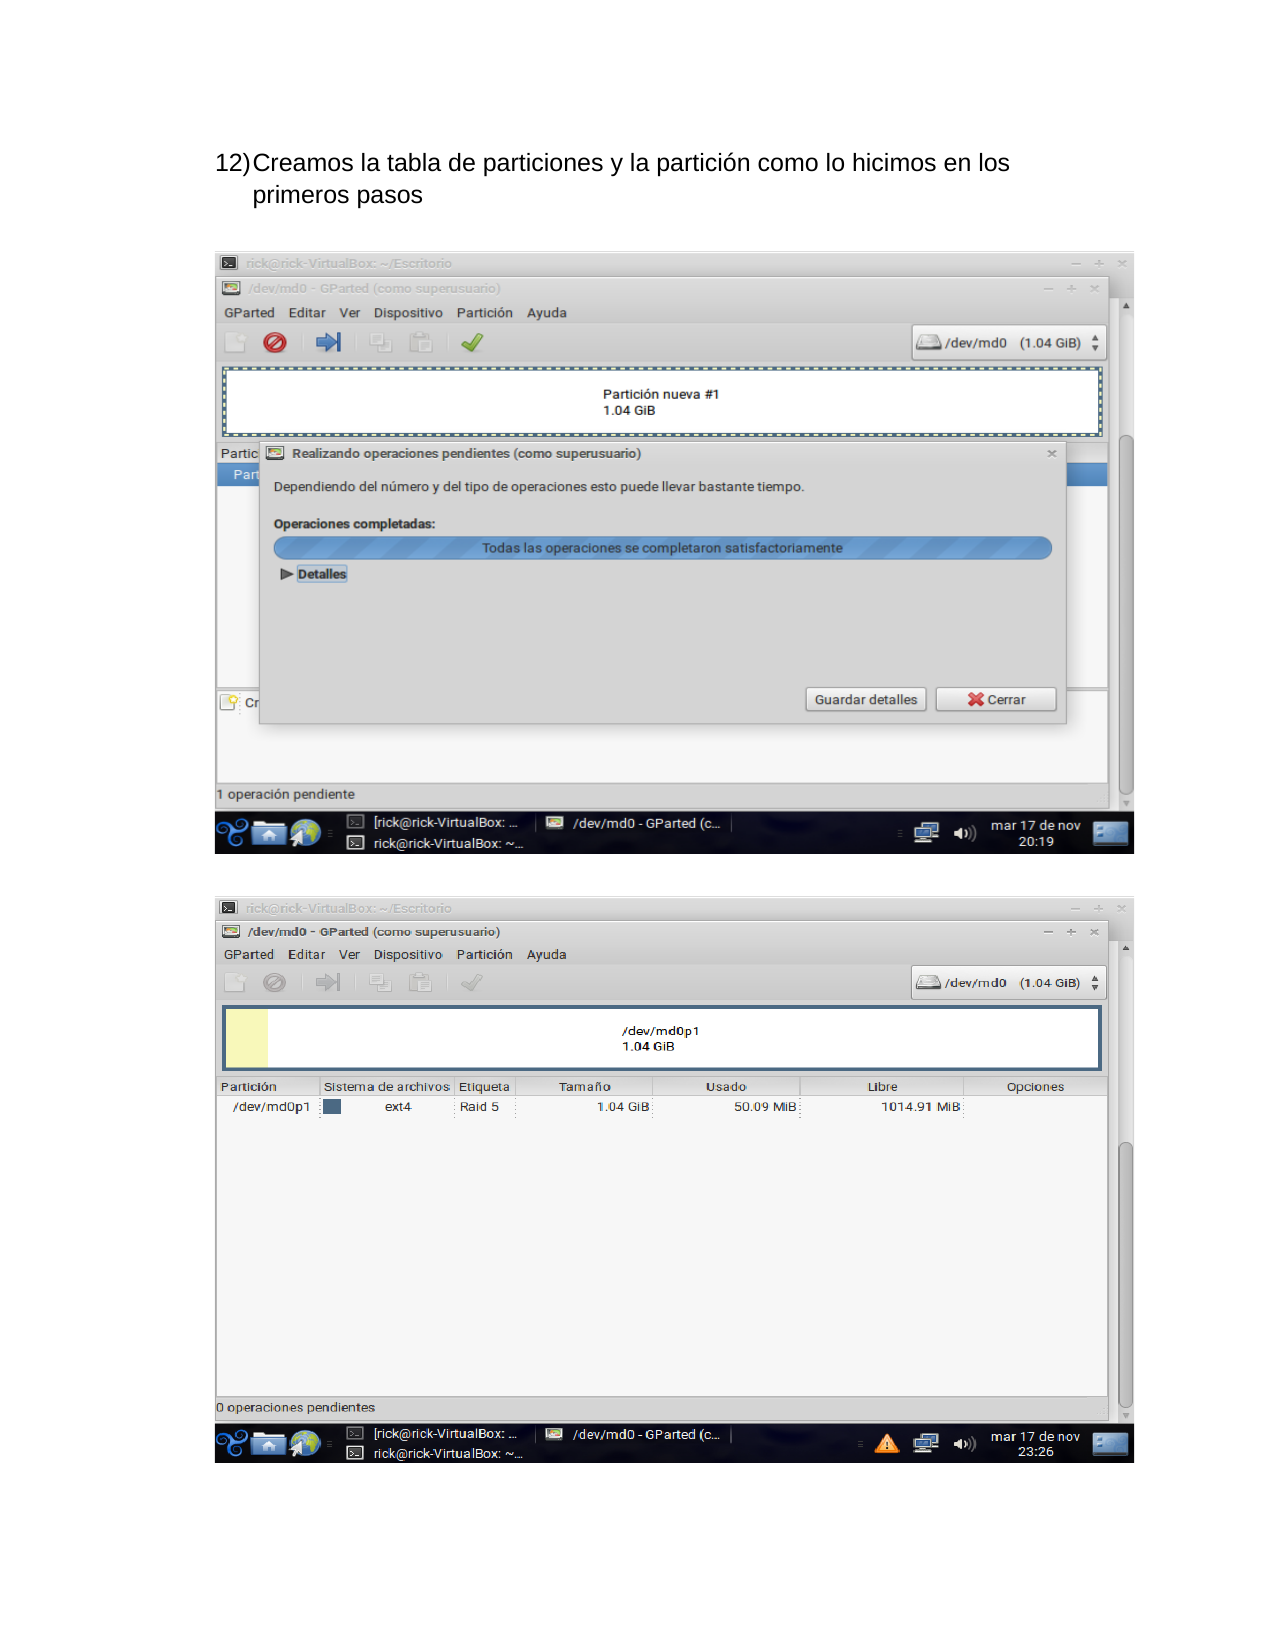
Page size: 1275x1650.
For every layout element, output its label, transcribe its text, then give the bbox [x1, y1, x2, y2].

list Creamos la tabla de particiones y la partición como lo hicimos en los primeros pasos [215, 148, 1096, 208]
picture [214, 251, 1135, 854]
picture [214, 896, 1135, 1463]
